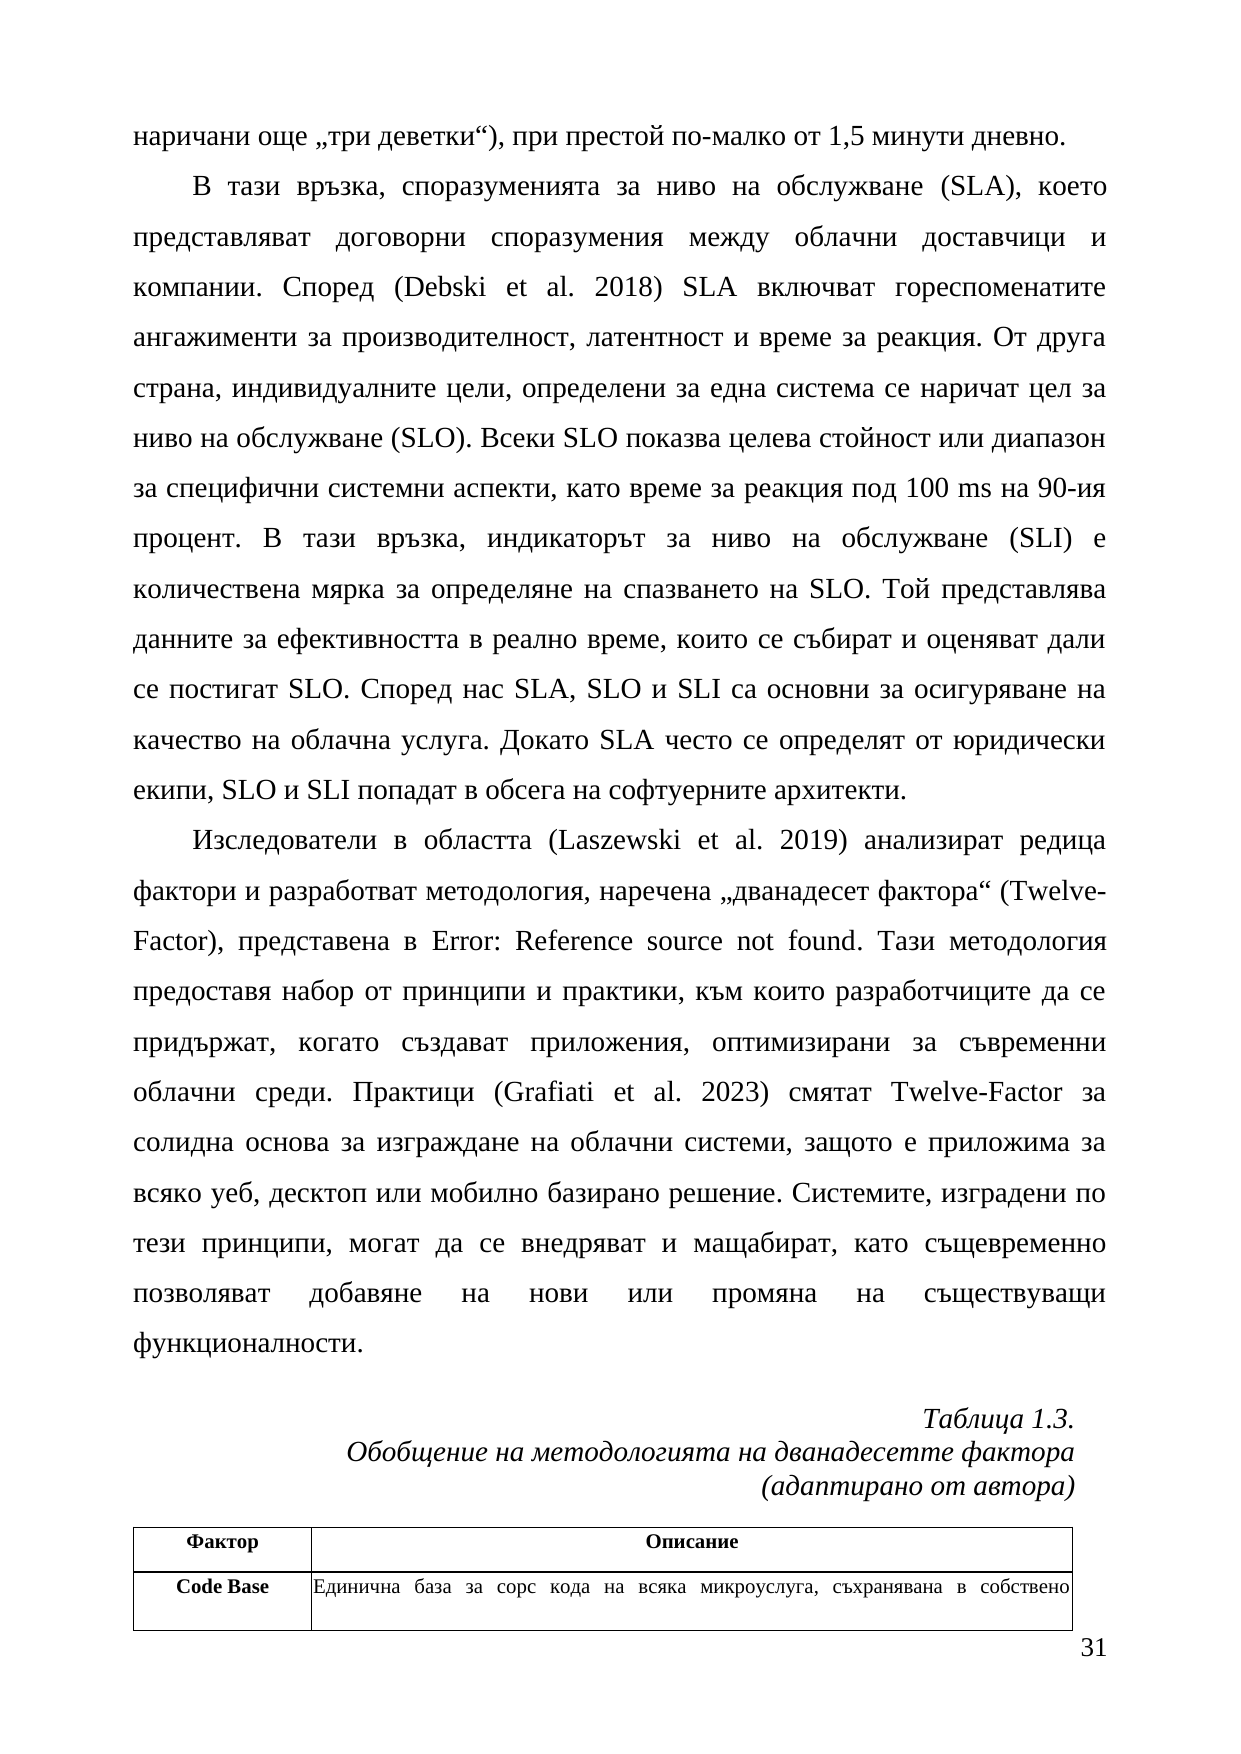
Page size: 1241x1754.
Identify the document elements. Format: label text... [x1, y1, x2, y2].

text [133, 118, 1107, 152]
text Изследователи в областта (Laszewski et al. 2019) анализират редица фактори и разработват методология, наречена „дванадесет фактора“ (Twelve-Factor), представена в Таблица 1.3. Тази методология предоставя набор от принципи и практики, към които разработчиците да се придържат, когато създават приложения, оптимизирани за съвременни облачни среди. Практици (Grafiati et al. 2023) смятат Twelve-Factor за солидна основа за изграждане на облачни системи, защото е приложима за всяко уеб, десктоп или мобилно базирано решение. Системите, изградени по тези принципи, могат да се внедряват и мащабират, като същевременно позволяват добавяне на нови или промяна на съществуващи функционалности. [133, 822, 1107, 1359]
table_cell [312, 1573, 1072, 1630]
table_cell Code Base [134, 1573, 311, 1630]
table_header Описание [312, 1528, 1072, 1571]
table_header Фактор [134, 1528, 311, 1571]
title Таблица 1.3. Обобщение на методологията на дванадесетте фактора (адаптирано от автора) [192, 1401, 1078, 1502]
text В тази връзка, споразуменията за ниво на обслужване (SLA), което представляват договорни споразумения между облачни доставчици и компании. Според (Debski et al. 2018) SLA включват гореспоменатите ангажименти за производителност, латентност и време за реакция. От друга страна, индивидуалните цели, определени за една система се наричат цел за ниво на обслужване (SLO). Всеки SLO показва целева стойност или диапазон за специфични системни аспекти, като време за реакция под 100 ms на 90-ия процент. В тази връзка, индикаторът за ниво на обслужване (SLI) е количествена мярка за определяне на спазването на SLO. Той представлява данните за ефективността в реално време, които се събират и оценяват дали се постигат SLO. Според нас SLA, SLO и SLI са основни за осигуряване на качество на облачна услуга. Докато SLA често се определят от юридически екипи, SLO и SLI попадат в обсега на софтуерните архитекти. [133, 168, 1107, 806]
